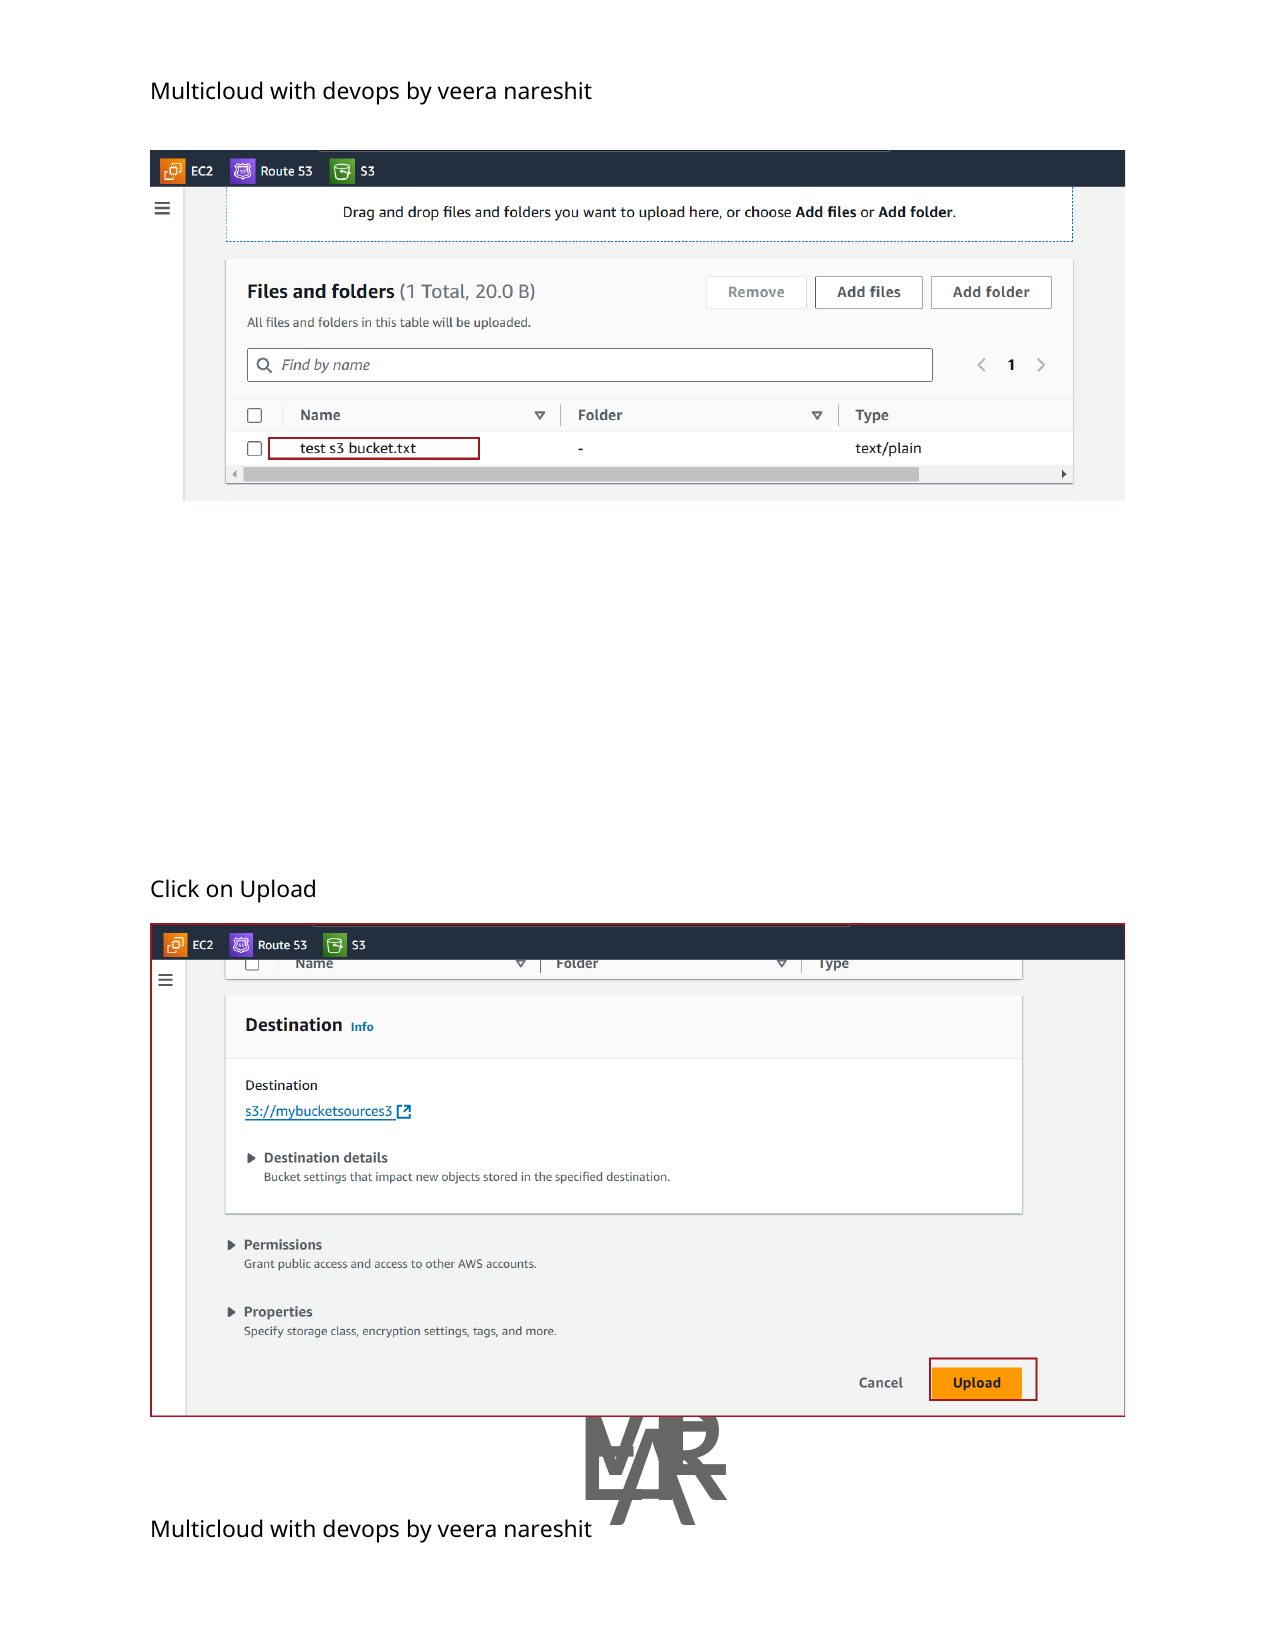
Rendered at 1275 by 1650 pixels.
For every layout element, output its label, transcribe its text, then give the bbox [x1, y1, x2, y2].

picture [150, 923, 1125, 1417]
picture [150, 150, 1125, 501]
text Click on Upload [150, 873, 1125, 904]
